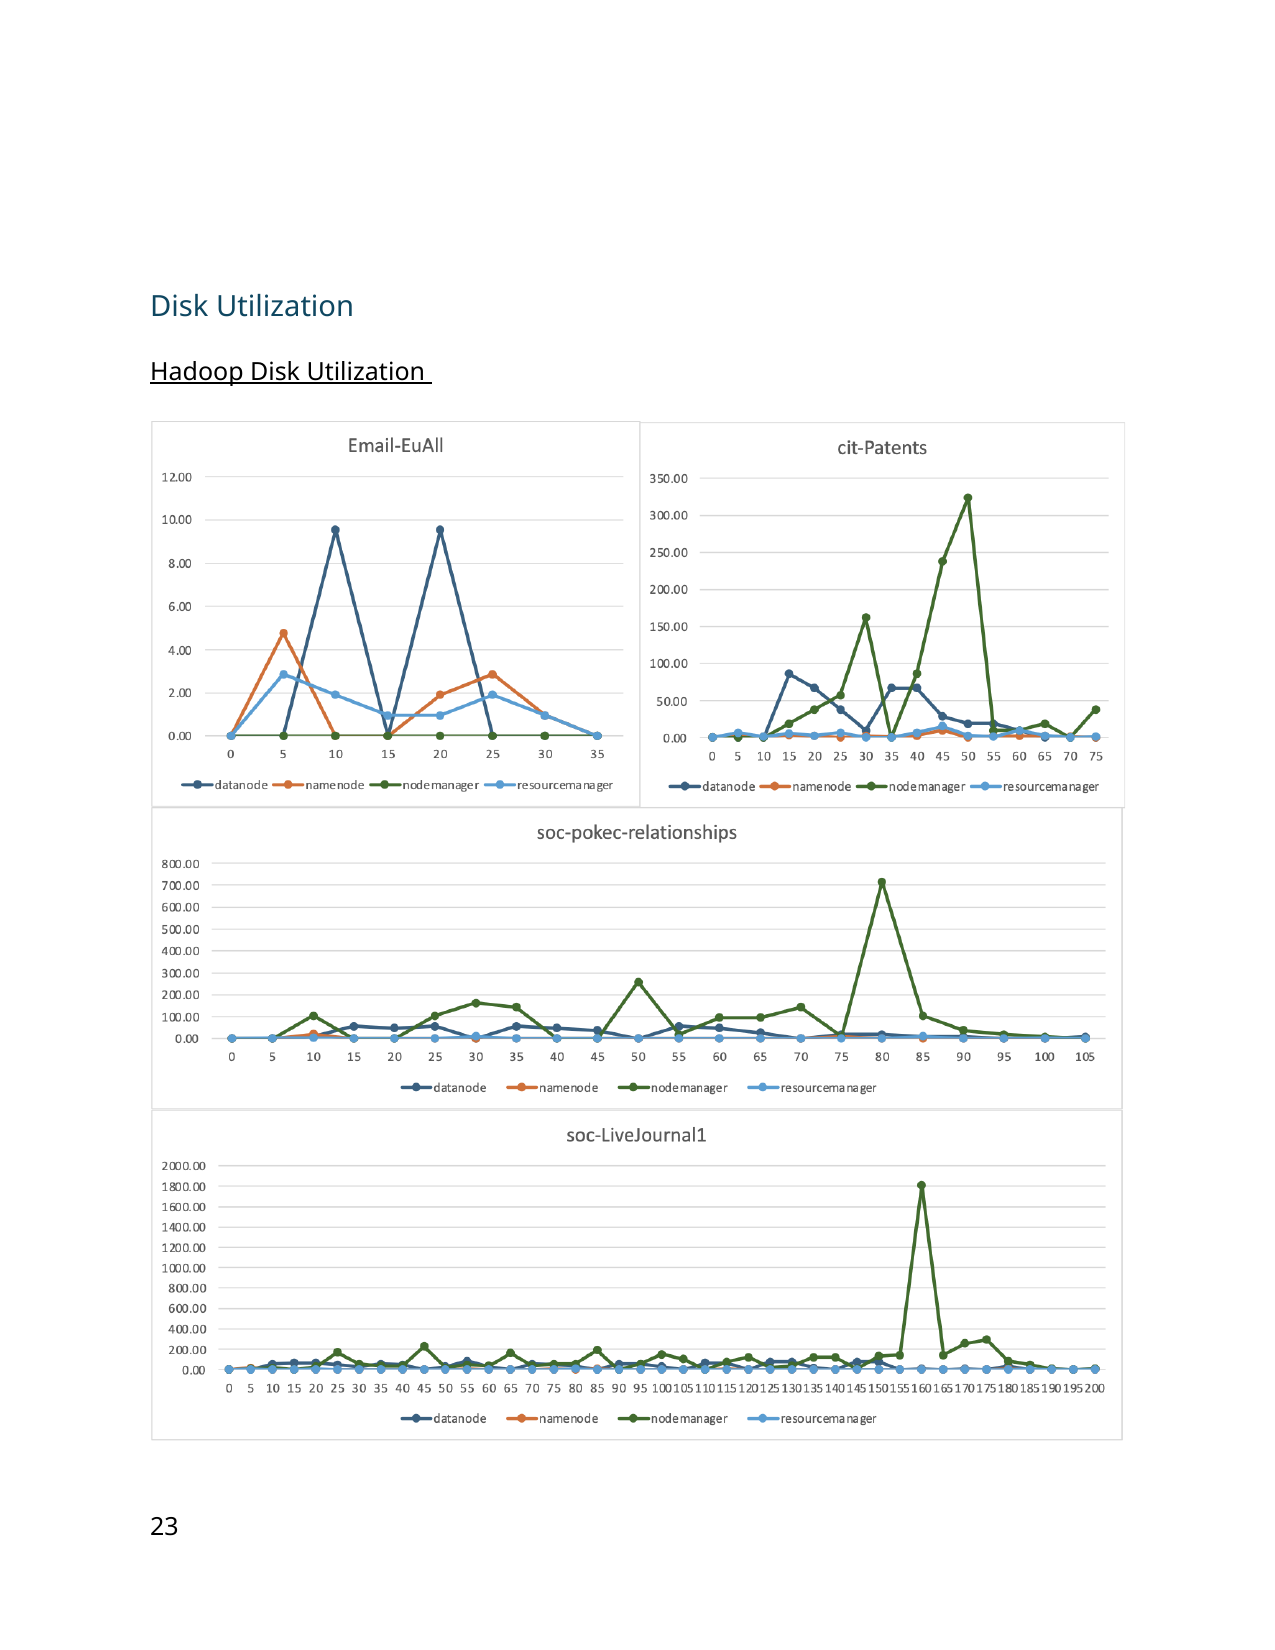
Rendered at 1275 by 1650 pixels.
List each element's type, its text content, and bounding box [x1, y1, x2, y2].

picture [150, 421, 1125, 1441]
subtitle Disk Utilization [150, 285, 1125, 325]
text Hadoop Disk Utilization [150, 353, 1125, 387]
